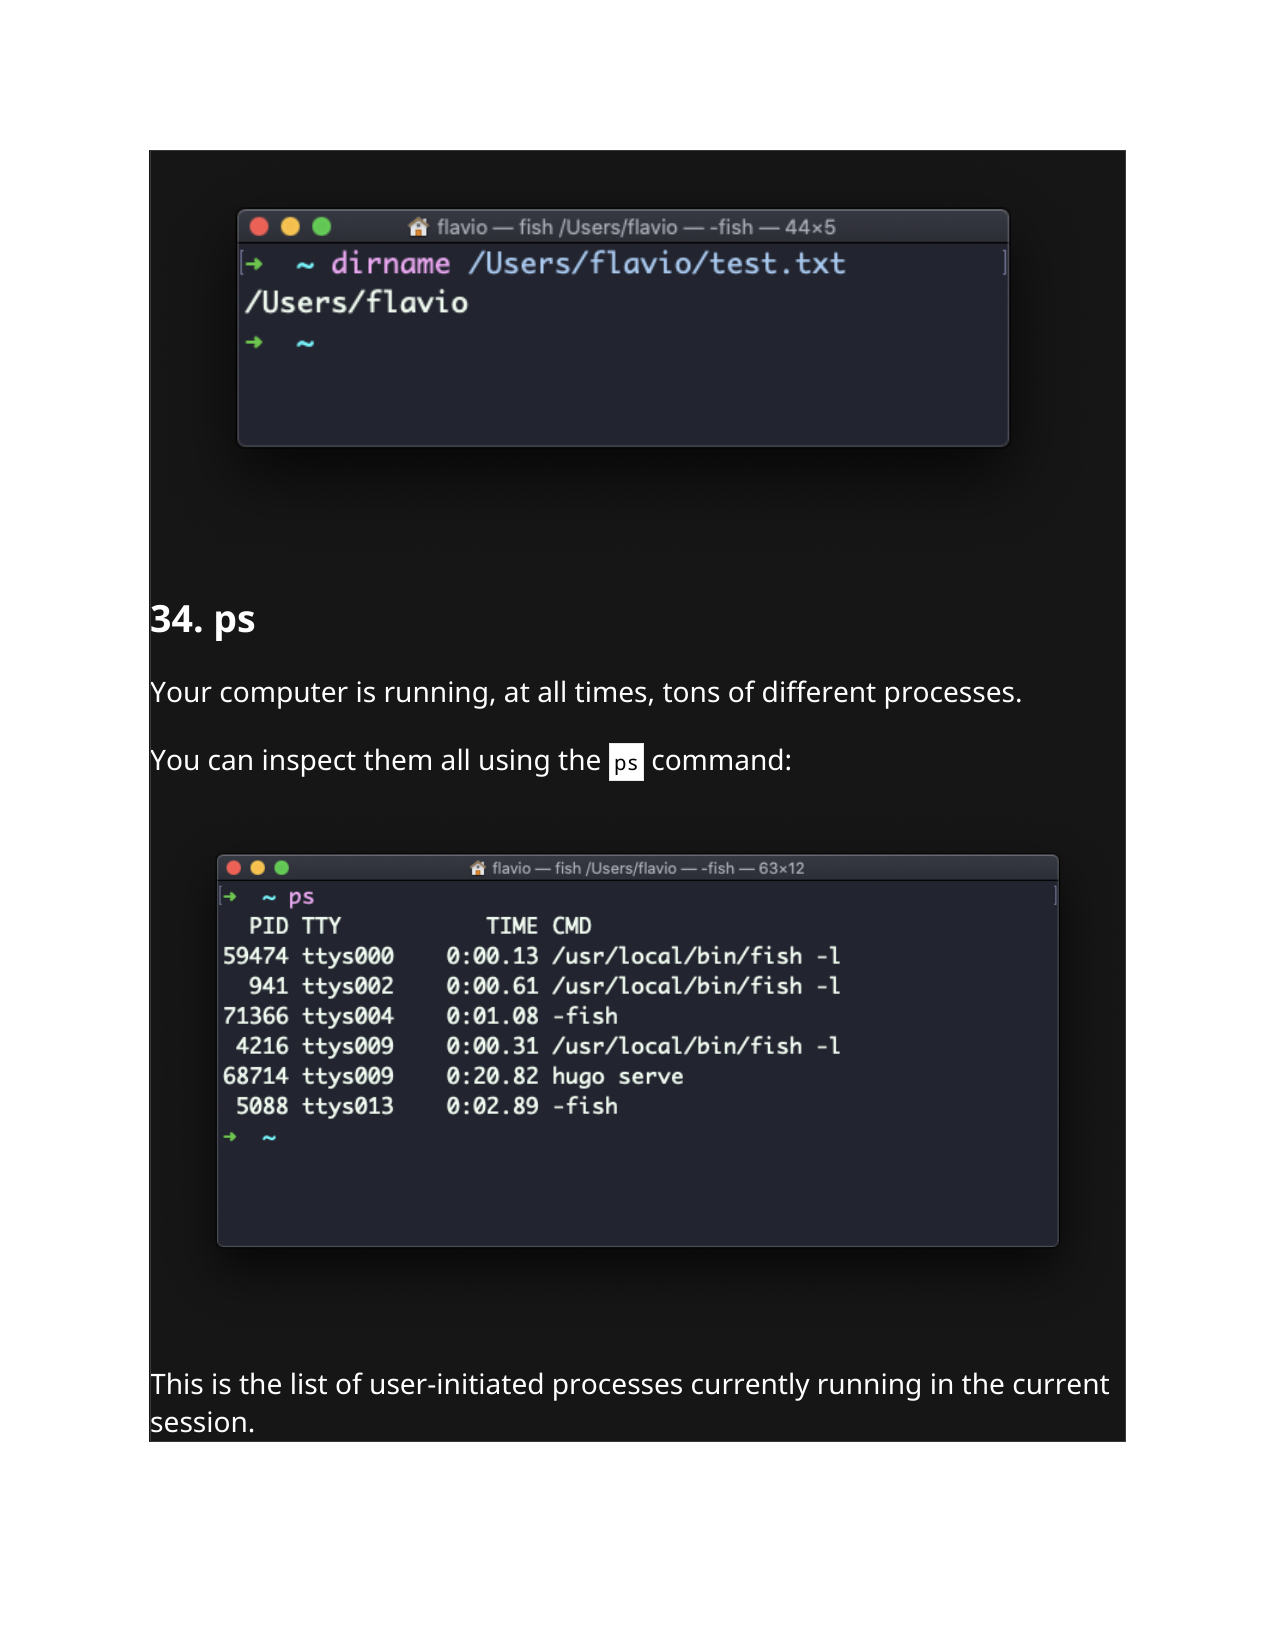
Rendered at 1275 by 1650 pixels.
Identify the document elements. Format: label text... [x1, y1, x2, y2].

picture [151, 151, 1097, 563]
text Your computer is running, at all times, tons of different processes. [151, 672, 1125, 711]
text 34. ps [151, 592, 1125, 643]
picture [151, 810, 1125, 1336]
text This is the list of user-initiated processes currently running in the current session. [151, 1364, 1125, 1441]
text You can inspect them all using the ps command: [151, 739, 1125, 781]
